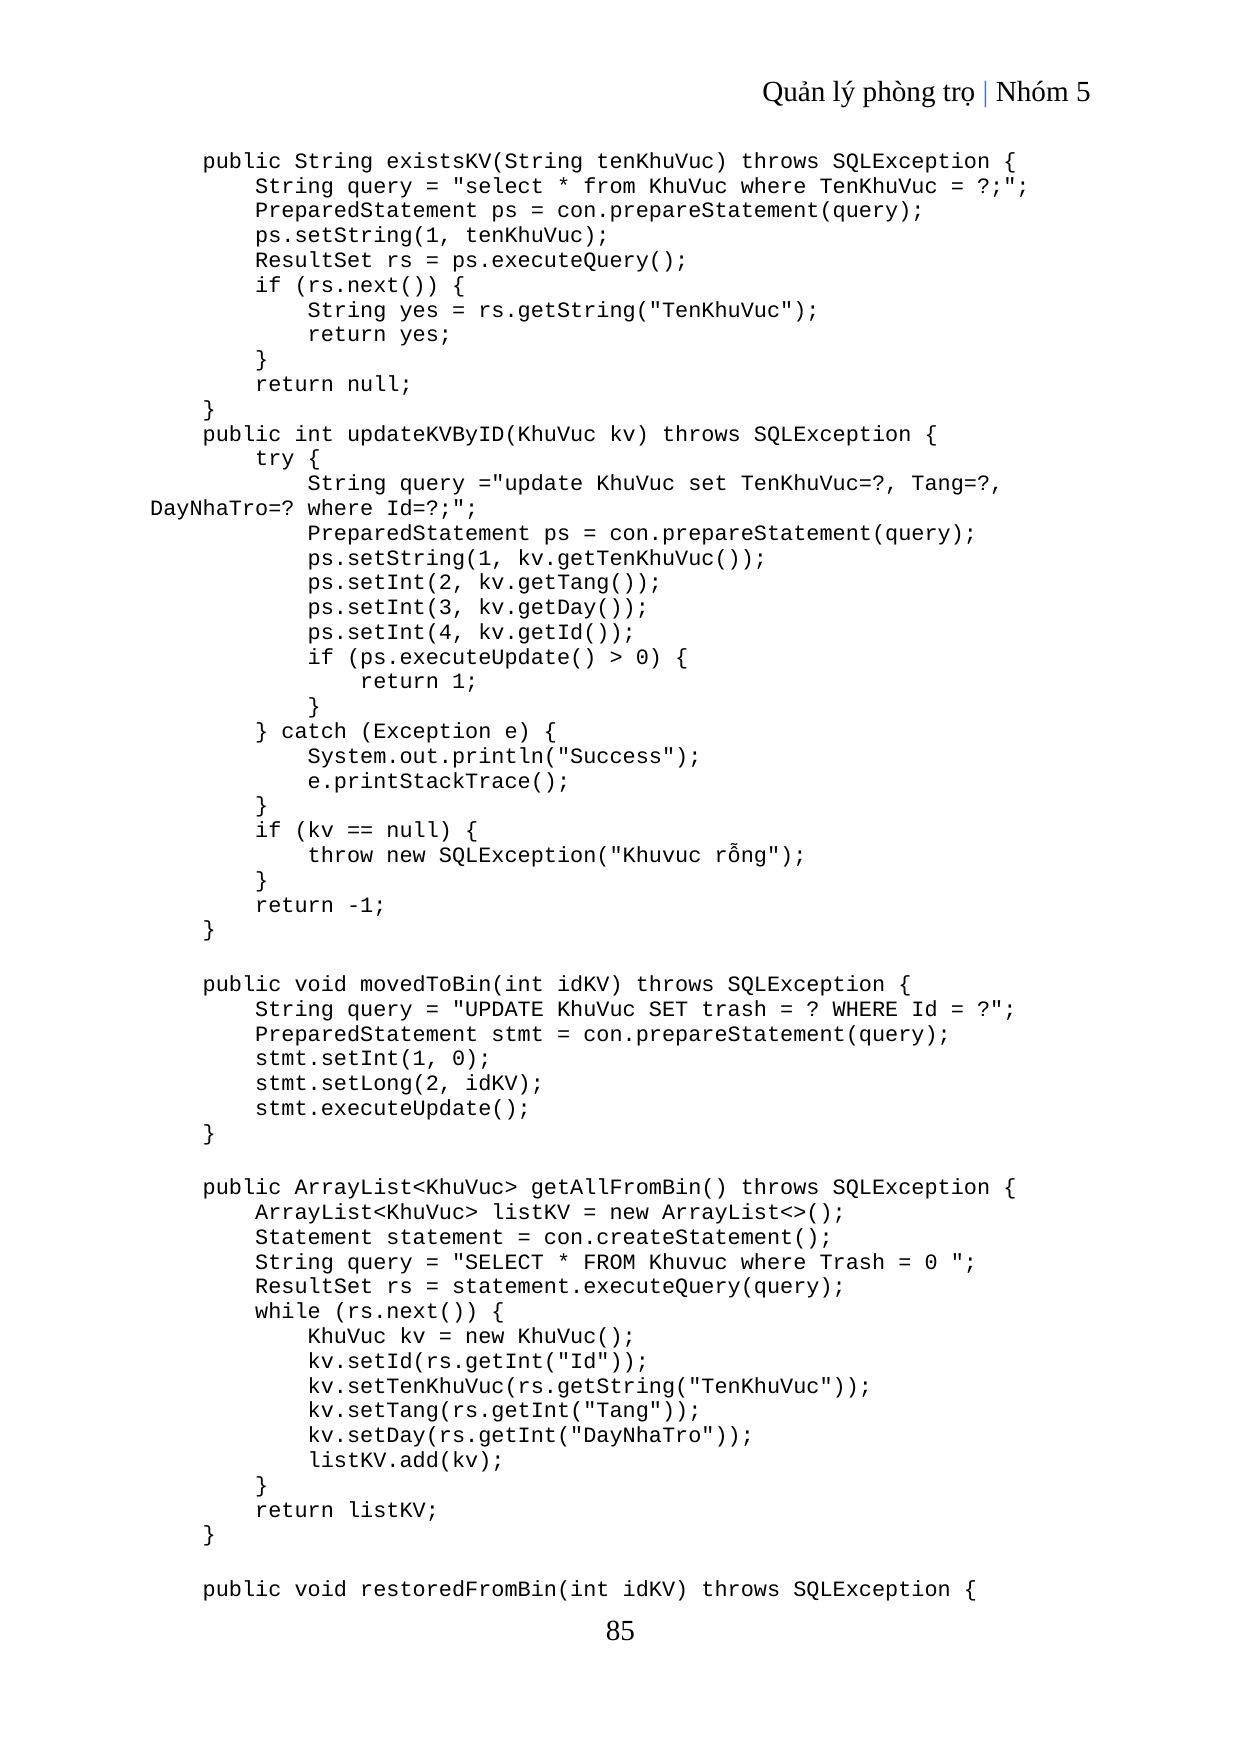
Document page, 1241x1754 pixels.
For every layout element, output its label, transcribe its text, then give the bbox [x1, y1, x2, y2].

text } [150, 794, 1090, 819]
text } [150, 398, 1090, 423]
text String query = "UPDATE KhuVuc SET trash = ? WHERE Id = ?"; [150, 998, 1090, 1023]
text kv.setId(rs.getInt("Id")); [150, 1350, 1090, 1375]
text return -1; [150, 894, 1090, 918]
text stmt.setInt(1, 0); [150, 1047, 1090, 1072]
text public int updateKVByID(KhuVuc kv) throws SQLException { [150, 423, 1090, 447]
text kv.setTang(rs.getInt("Tang")); [150, 1399, 1090, 1424]
text ResultSet rs = ps.executeQuery(); [150, 249, 1090, 274]
text try { [150, 447, 1090, 472]
text ResultSet rs = statement.executeQuery(query); [150, 1276, 1090, 1300]
text throw new SQLException("Khuvuc rỗng"); [150, 844, 1090, 869]
text e.printStackTrace(); [150, 770, 1090, 794]
text } [150, 1474, 1090, 1499]
text PreparedStatement stmt = con.prepareStatement(query); [150, 1023, 1090, 1047]
text String yes = rs.getString("TenKhuVuc"); [150, 299, 1090, 323]
text if (kv == null) { [150, 819, 1090, 844]
text stmt.setLong(2, idKV); [150, 1072, 1090, 1097]
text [150, 199, 1090, 224]
text return listKV; [150, 1499, 1090, 1523]
text ps.setInt(4, kv.getId()); [150, 621, 1090, 646]
text PreparedStatement ps = con.prepareStatement(query); [150, 522, 1090, 547]
text } [150, 1122, 1090, 1147]
text ArrayList<KhuVuc> listKV = new ArrayList<>(); [150, 1201, 1090, 1226]
text KhuVuc kv = new KhuVuc(); [150, 1325, 1090, 1350]
text public void movedToBin(int idKV) throws SQLException { [150, 973, 1090, 998]
text } catch (Exception e) { [150, 720, 1090, 745]
text } [150, 918, 1090, 943]
text public ArrayList<KhuVuc> getAllFromBin() throws SQLException { [150, 1176, 1090, 1201]
text return 1; [150, 671, 1090, 695]
text kv.setDay(rs.getInt("DayNhaTro")); [150, 1424, 1090, 1449]
text ps.setInt(3, kv.getDay()); [150, 596, 1090, 621]
text ps.setString(1, kv.getTenKhuVuc()); [150, 547, 1090, 571]
text System.out.println("Success"); [150, 745, 1090, 770]
text String query ="update KhuVuc set TenKhuVuc=?, Tang=?, DayNhaTro=? where Id=?;"; [150, 472, 1090, 522]
text if (rs.next()) { [150, 274, 1090, 299]
text } [150, 869, 1090, 894]
text ps.setInt(2, kv.getTang()); [150, 571, 1090, 596]
text if (ps.executeUpdate() > 0) { [150, 646, 1090, 671]
text } [150, 348, 1090, 373]
text } [150, 1523, 1090, 1548]
text public void restoredFromBin(int idKV) throws SQLException { [150, 1578, 1090, 1603]
text Statement statement = con.createStatement(); [150, 1226, 1090, 1251]
text return null; [150, 373, 1090, 398]
text listKV.add(kv); [150, 1449, 1090, 1474]
text stmt.executeUpdate(); [150, 1097, 1090, 1122]
text String query = "select * from KhuVuc where TenKhuVuc = ?;"; [150, 175, 1090, 199]
text return yes; [150, 323, 1090, 348]
text } [150, 695, 1090, 720]
text ps.setString(1, tenKhuVuc); [150, 224, 1090, 249]
text public String existsKV(String tenKhuVuc) throws SQLException { [150, 150, 1090, 175]
text String query = "SELECT * FROM Khuvuc where Trash = 0 "; [150, 1251, 1090, 1276]
text while (rs.next()) { [150, 1300, 1090, 1325]
text kv.setTenKhuVuc(rs.getString("TenKhuVuc")); [150, 1375, 1090, 1399]
